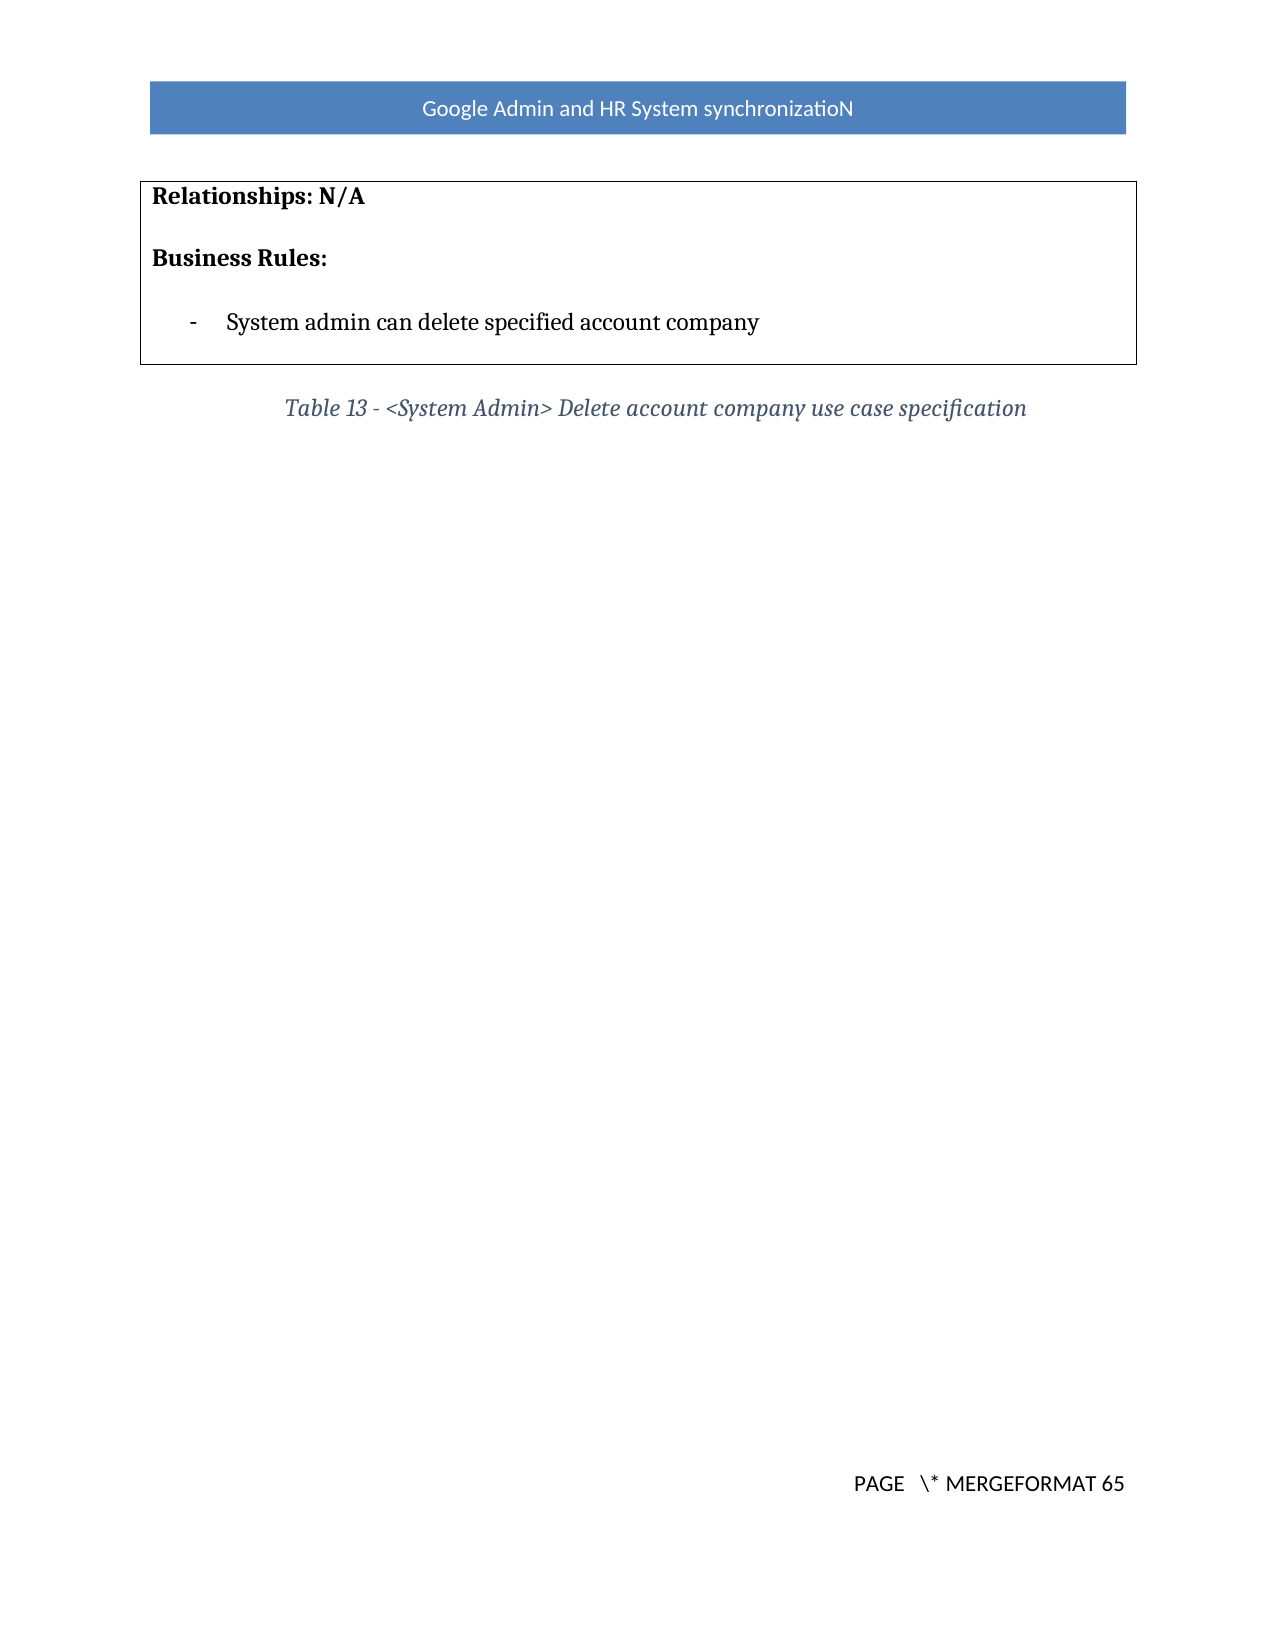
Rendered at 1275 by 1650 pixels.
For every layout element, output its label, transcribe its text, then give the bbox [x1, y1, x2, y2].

text Table 13 - <System Admin> Delete account company use case specification [187, 394, 1125, 423]
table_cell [141, 182, 1136, 364]
